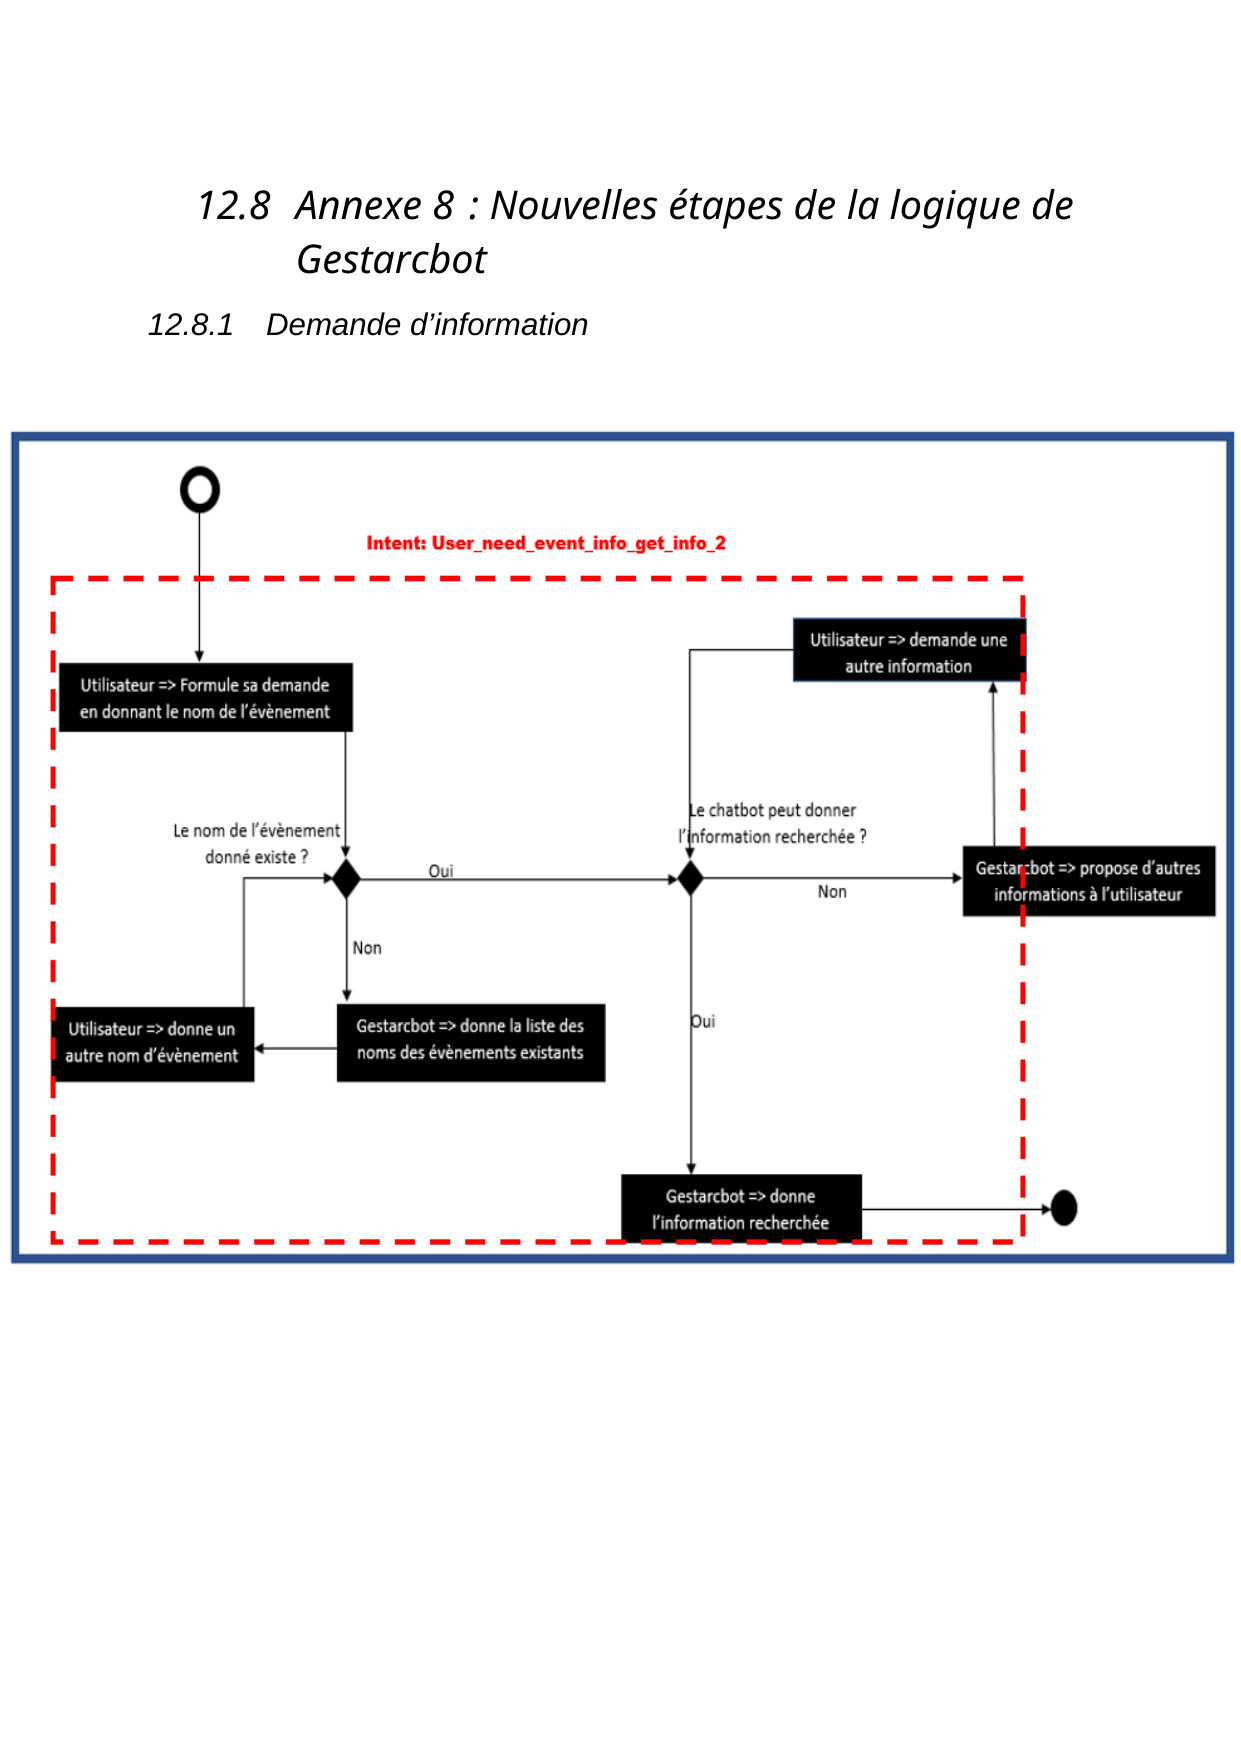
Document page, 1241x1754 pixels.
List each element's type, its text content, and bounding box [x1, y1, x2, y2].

list Annexe 8 : Nouvelles étapes de la logique de Gestarcbot [195, 177, 1093, 285]
picture [8, 426, 1239, 1267]
list Demande d’information [148, 306, 1093, 341]
